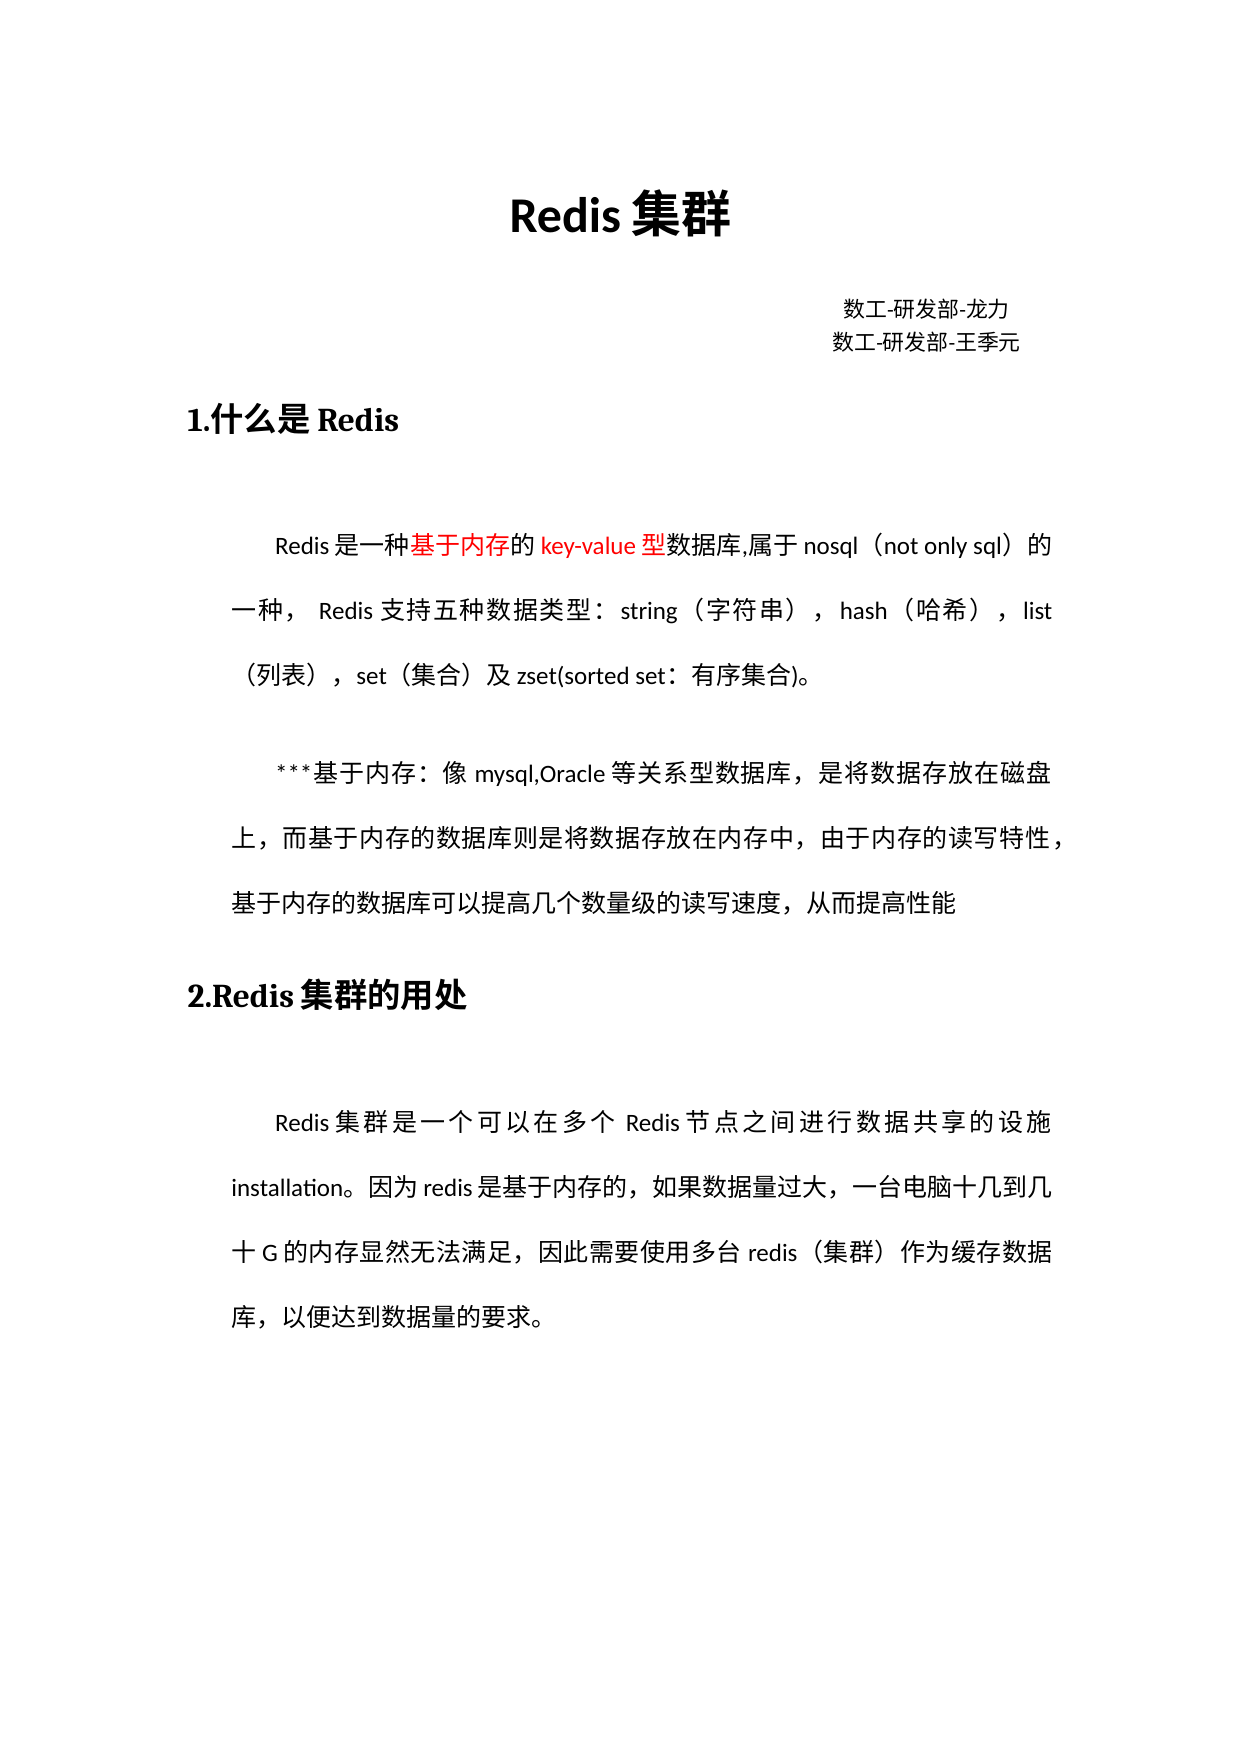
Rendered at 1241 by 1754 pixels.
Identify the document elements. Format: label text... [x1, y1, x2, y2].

text 数工-研发部-王季元 [187, 324, 1053, 357]
text Redis集群 [187, 162, 1053, 259]
subtitle 2.Redis集群的用处 [187, 961, 1053, 1026]
text 数工-研发部-龙力 [187, 292, 1053, 324]
subtitle 1.什么是Redis [187, 384, 1053, 449]
list ***基于内存：像mysql,Oracle等关系型数据库，是将数据存放在磁盘上，而基于内存的数据库则是将数据存放在内存中，由于内存的读写特性，基于内存的数据库可以提高几个数量级的读写速度，从而提高性能 [231, 739, 1053, 934]
text Redis 集群是一个可以在多个 Redis 节点之间进行数据共享的设施installation。因为redis是基于内存的，如果数据量过大，一台电脑十几到几十G的内存显然无法满足，因此需要使用多台redis（集群）作为缓存数据库，以便达到数据量的要求。 [231, 1088, 1053, 1348]
list Redis是一种基于内存的key-value型数据库,属于nosql（not only sql）的一种， Redis支持五种数据类型：string（字符串），hash（哈希），list（列表），set（集合）及zset(sorted set：有序集合)。 [231, 511, 1053, 706]
